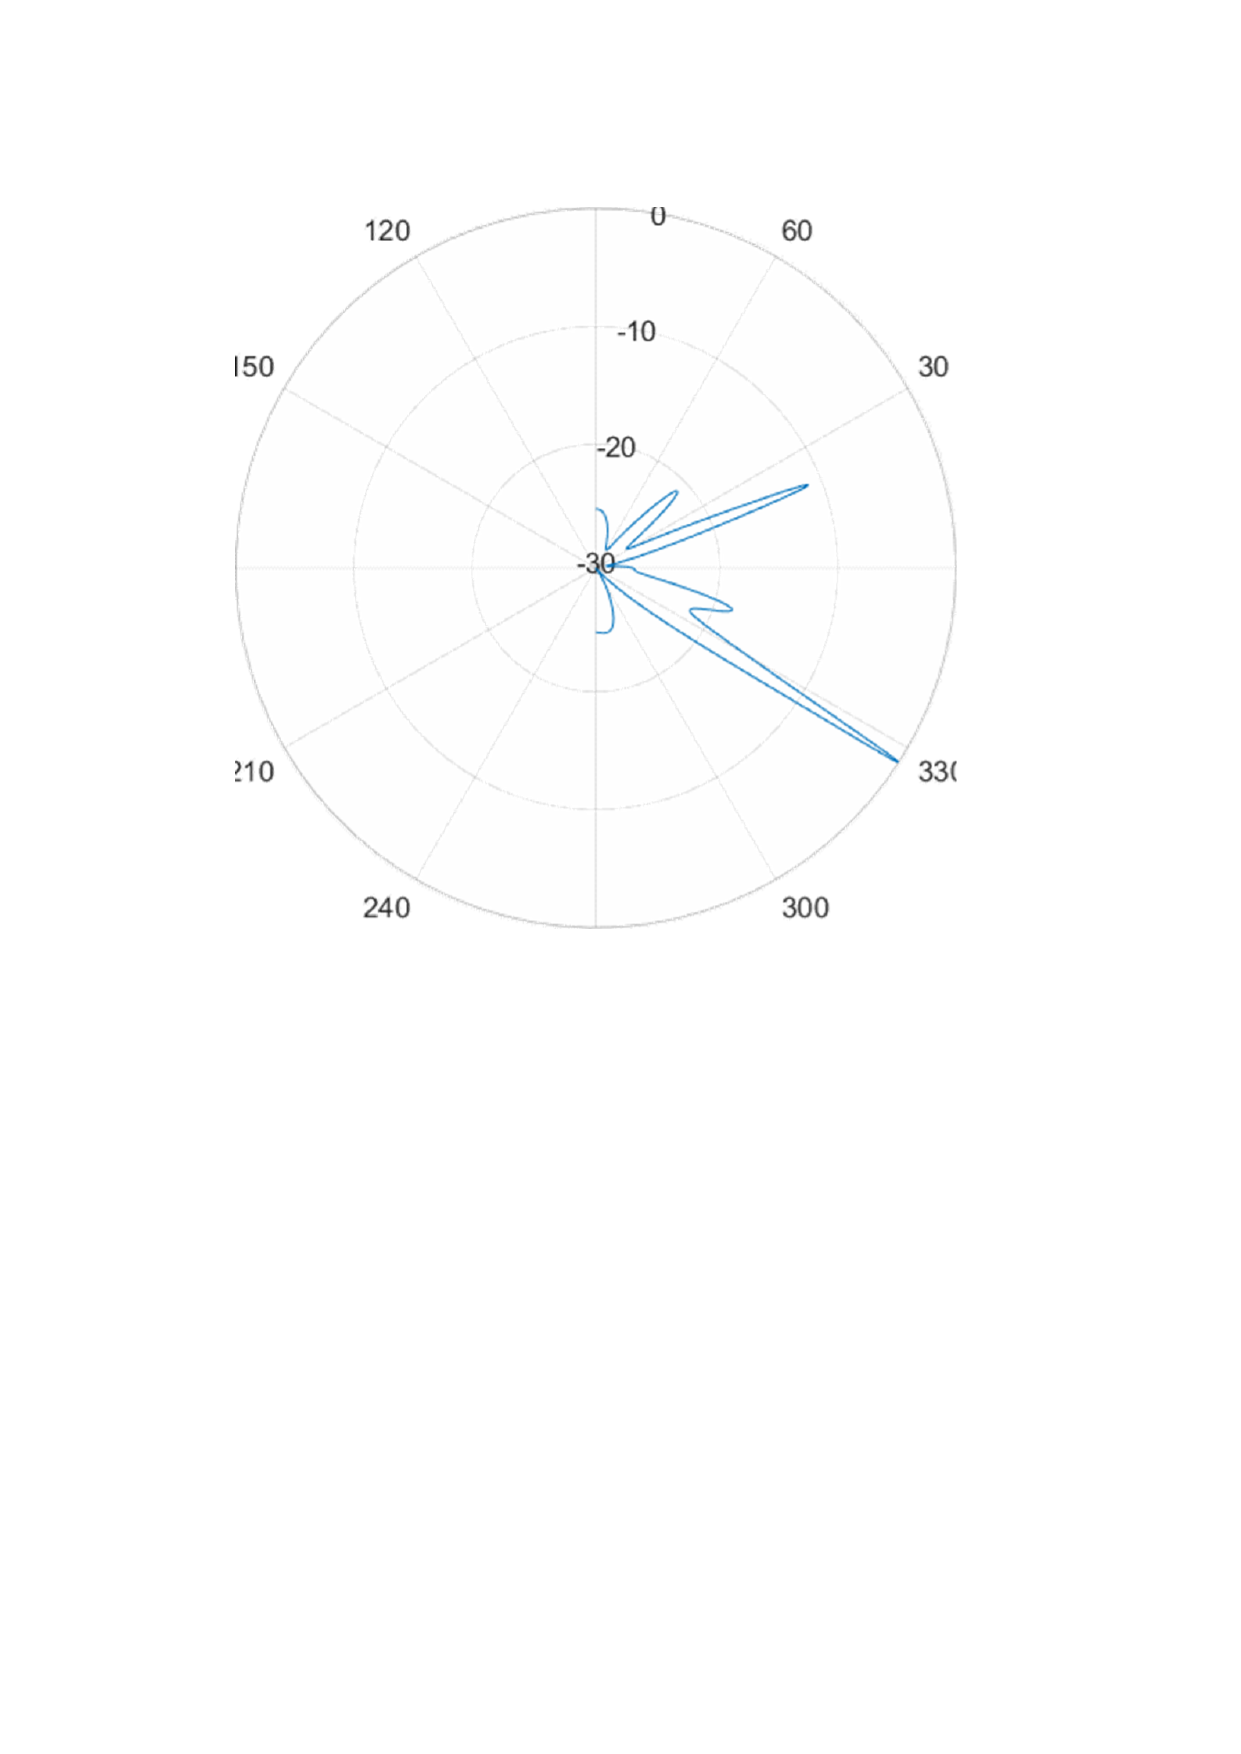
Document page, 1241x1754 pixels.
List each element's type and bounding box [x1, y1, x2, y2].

picture [187, 162, 996, 956]
